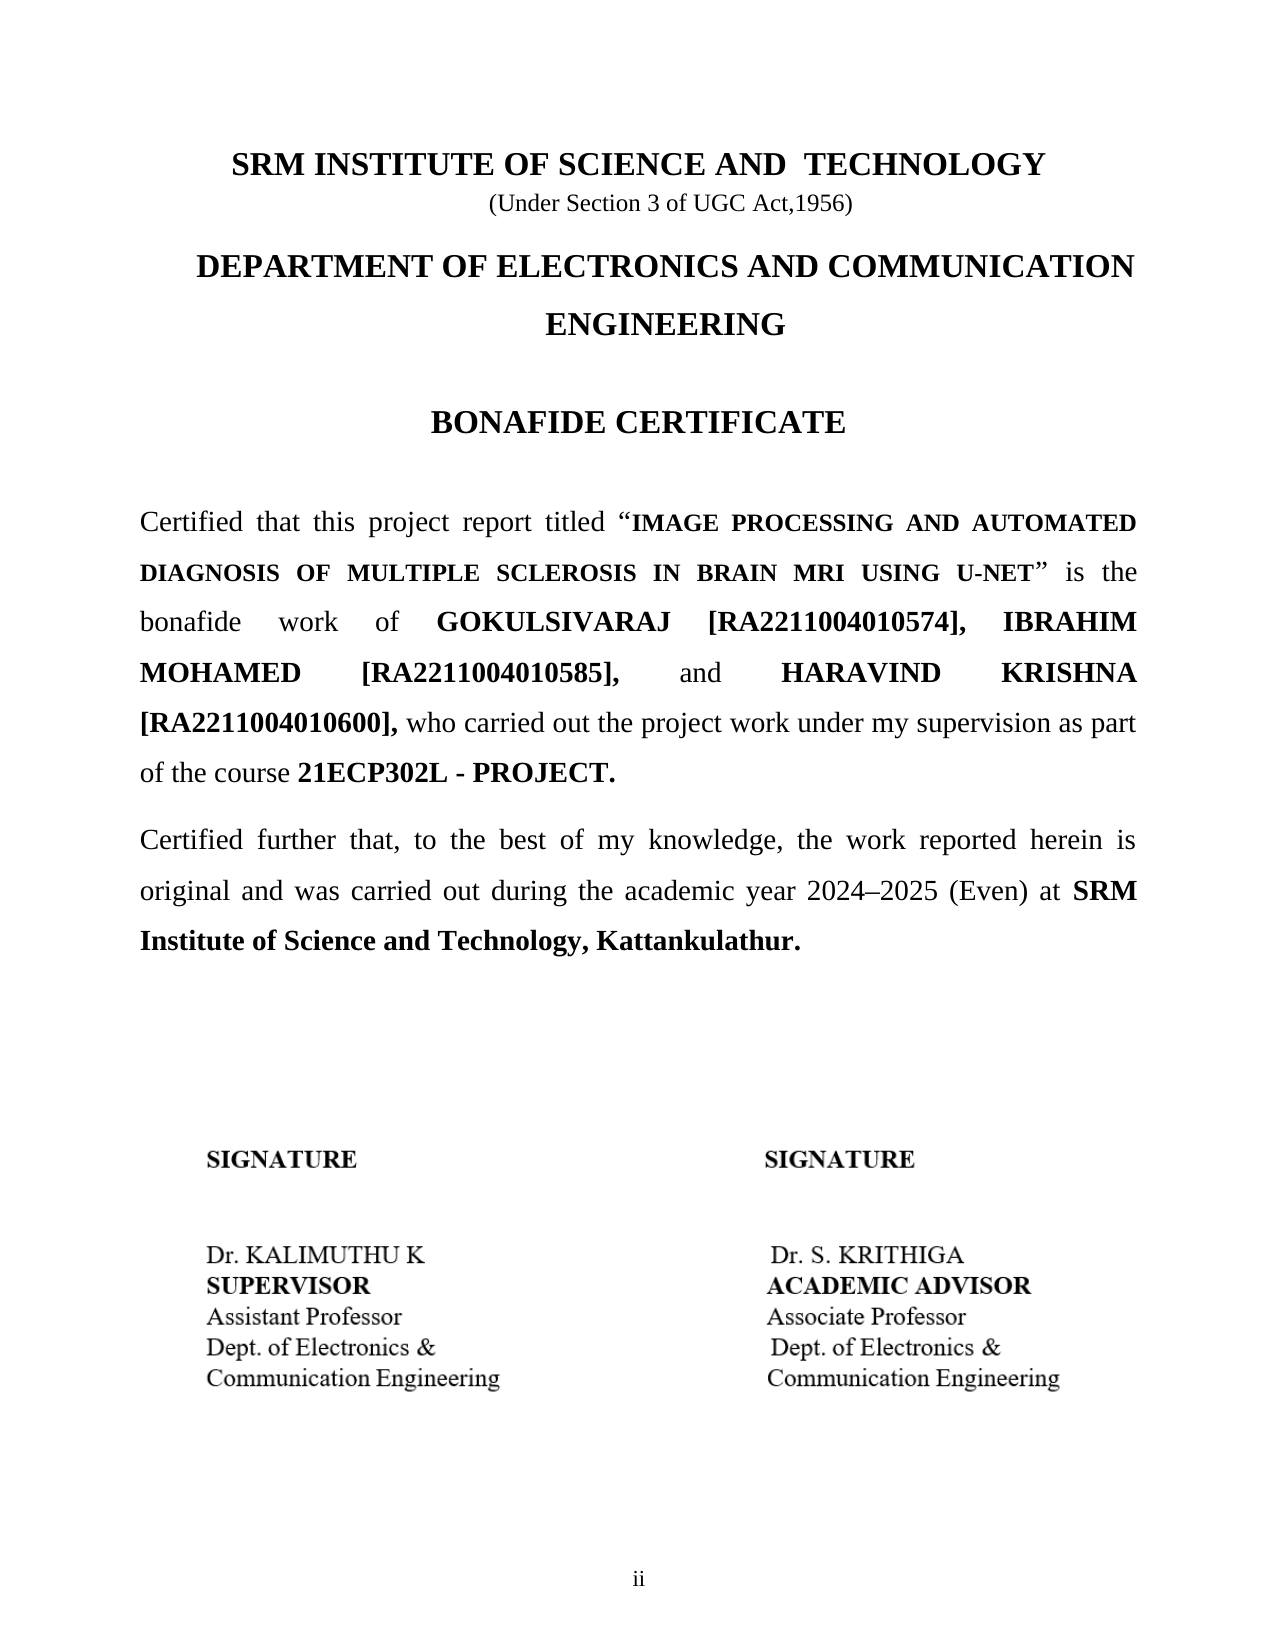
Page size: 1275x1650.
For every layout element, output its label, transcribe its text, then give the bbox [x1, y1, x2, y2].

text BONAFIDE CERTIFICATE [139, 403, 1137, 441]
picture [195, 1137, 1069, 1400]
text Certified that this project report titled “IMAGE PROCESSING AND AUTOMATED DIAGNOSIS OF MULTIPLE SCLEROSIS IN BRAIN MRI USING U-NET” is the bonafide work of GOKULSIVARAJ [RA2211004010574], IBRAHIM MOHAMED [RA2211004010585], and HARAVIND KRISHNA [RA2211004010600], who carried out the project work under my supervision as part of the course 21ECP302L - PROJECT. [139, 504, 1137, 789]
text ENGINEERING [139, 304, 1192, 342]
text Certified further that, to the best of my knowledge, the work reported herein is original and was carried out during the academic year 2024–2025 (Even) at SRM Institute of Science and Technology, Kattankulathur. [139, 822, 1137, 957]
text SRM INSTITUTE OF SCIENCE AND TECHNOLOGY [139, 144, 1137, 182]
text (Under Section 3 of UGC Act,1956) [316, 188, 1026, 217]
text DEPARTMENT OF ELECTRONICS AND COMMUNICATION [139, 246, 1192, 284]
